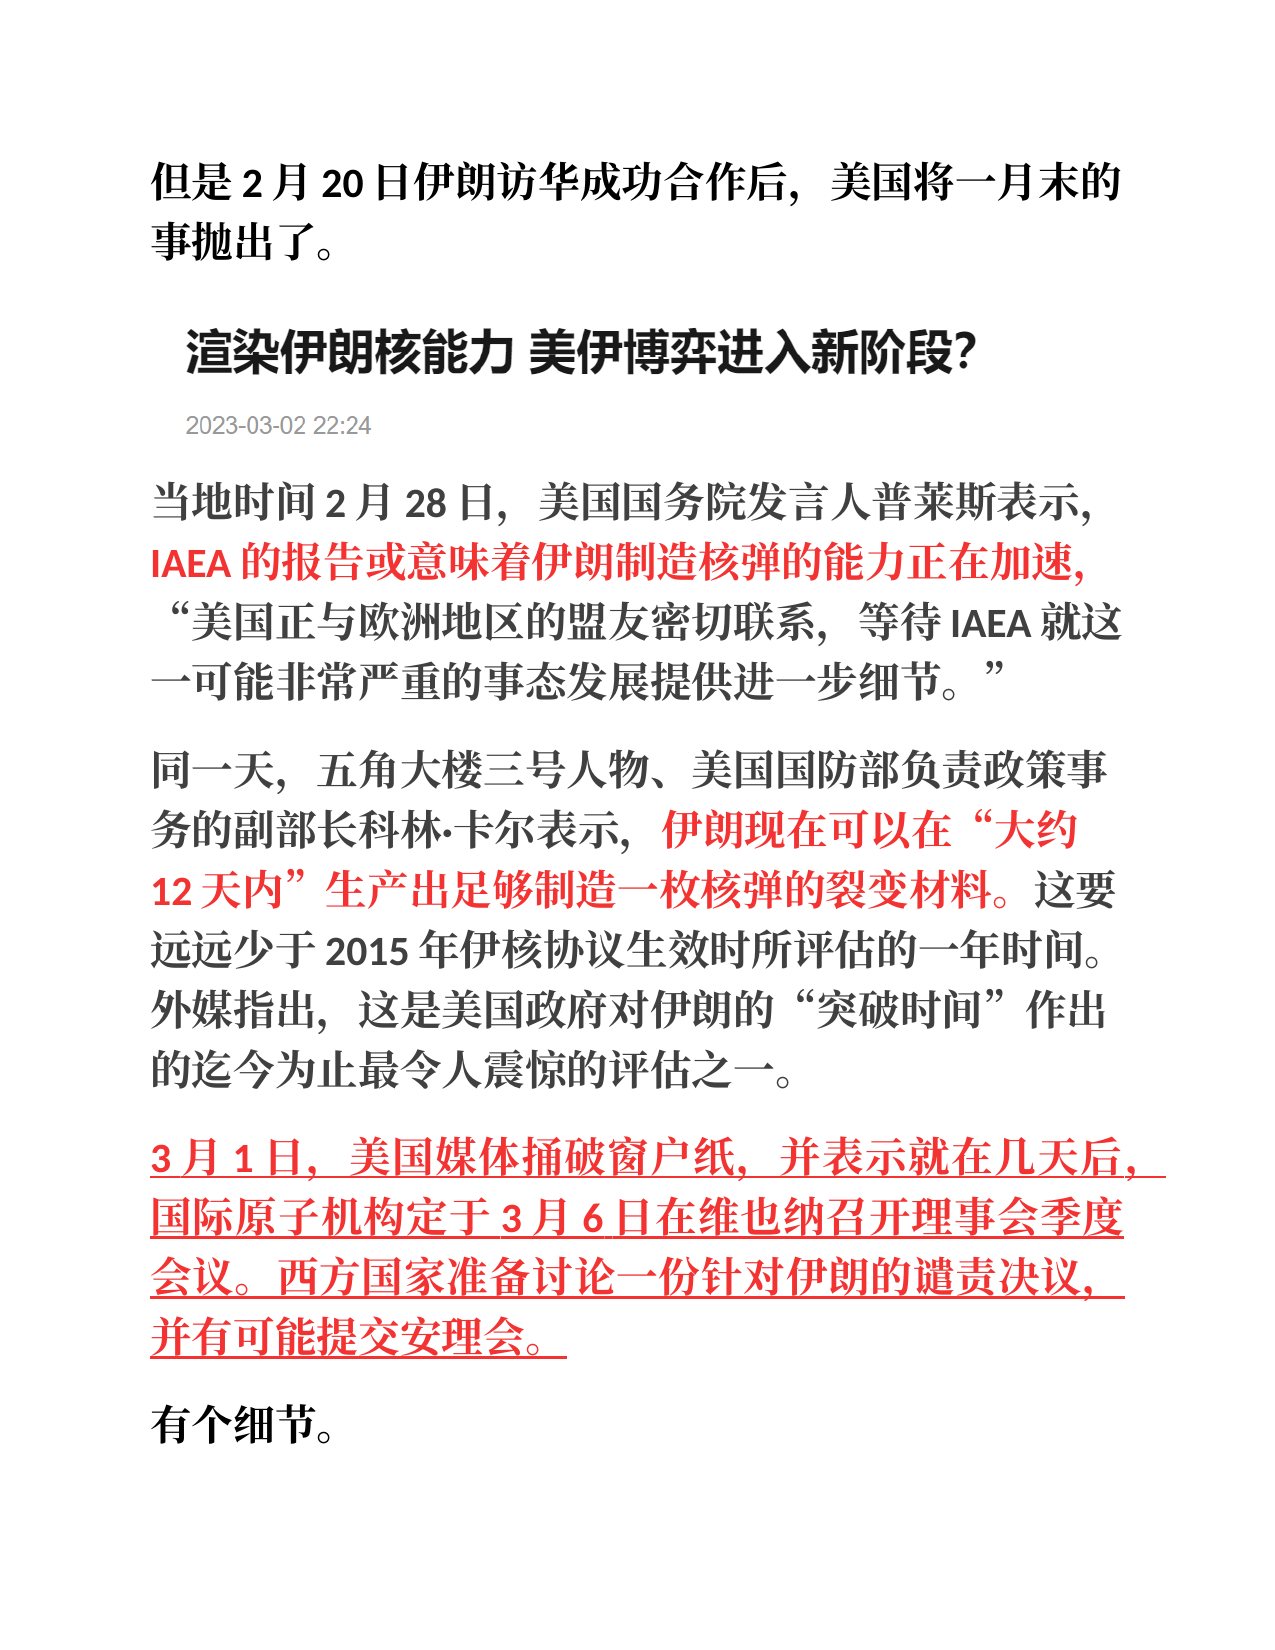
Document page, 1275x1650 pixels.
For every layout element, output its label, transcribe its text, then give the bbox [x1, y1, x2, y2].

text 但是2月20日伊朗访华成功合作后，美国将一月末的事抛出了。 [150, 150, 1125, 270]
text 3月1日，美国媒体捅破窗户纸，并表示就在几天后，国际原子机构定于3月6日在维也纳召开理事会季度会议。西方国家准备讨论一份针对伊朗的谴责决议，并有可能提交安理会。 [150, 1299, 1125, 1364]
picture [150, 297, 1014, 442]
text 当地时间2月28日，美国国务院发言人普莱斯表示，IAEA的报告或意味着伊朗制造核弹的能力正在加速，“美国正与欧洲地区的盟友密切联系，等待IAEA就这一可能非常严重的事态发展提供进一步细节。” [150, 470, 1125, 709]
text 3月1日，美国媒体捅破窗户纸，并表示就在几天后，国际原子机构定于3月6日在维也纳召开理事会季度会议。西方国家准备讨论一份针对伊朗的谴责决议，并有可能提交安理会。 [150, 1125, 1125, 1176]
text 3月1日，美国媒体捅破窗户纸，并表示就在几天后，国际原子机构定于3月6日在维也纳召开理事会季度会议。西方国家准备讨论一份针对伊朗的谴责决议，并有可能提交安理会。 [150, 1177, 1125, 1296]
text 有个细节。 [150, 1393, 1125, 1452]
text 同一天，五角大楼三号人物、美国国防部负责政策事务的副部长科林·卡尔表示，伊朗现在可以在“大约12天内”生产出足够制造一枚核弹的裂变材料。这要远远少于2015年伊核协议生效时所评估的一年时间。外媒指出，这是美国政府对伊朗的“突破时间”作出的迄今为止最令人震惊的评估之一。 [150, 738, 1125, 1097]
